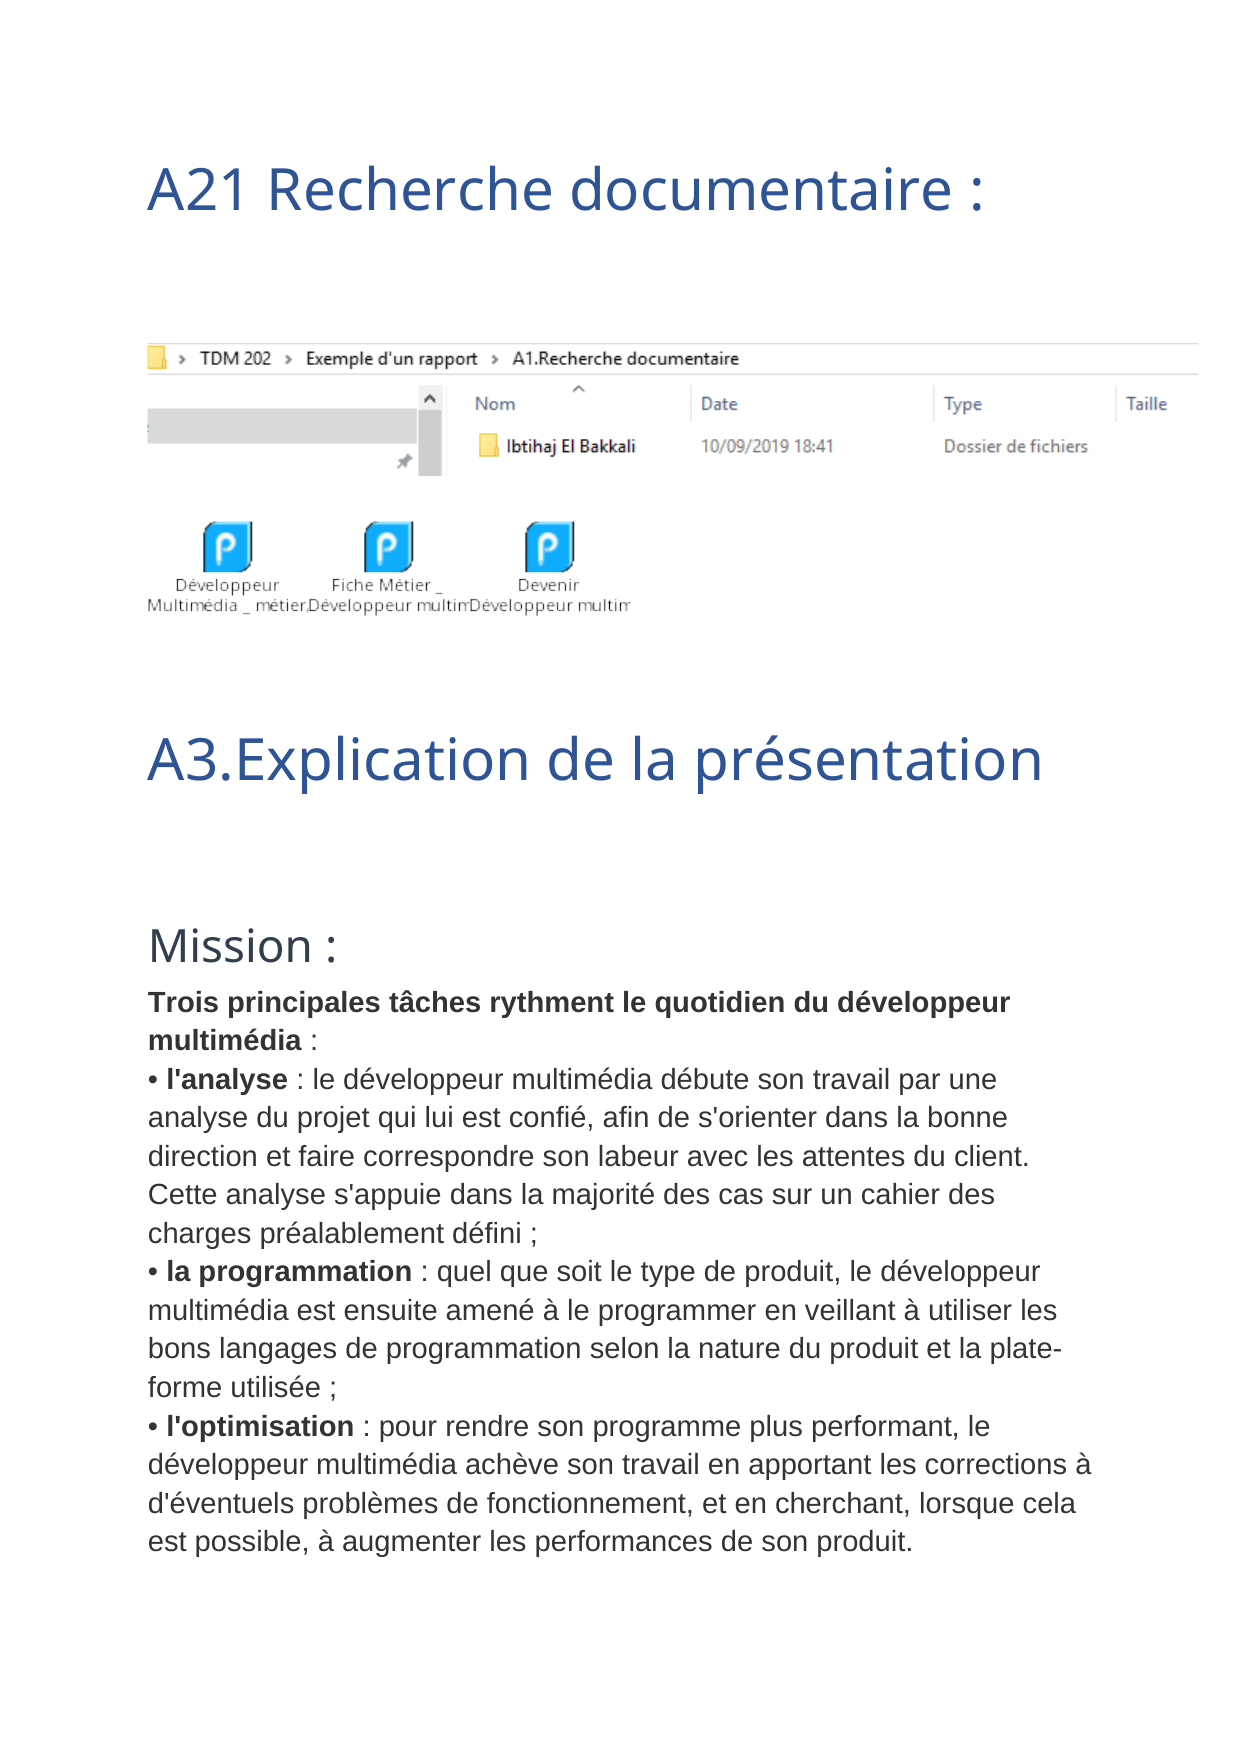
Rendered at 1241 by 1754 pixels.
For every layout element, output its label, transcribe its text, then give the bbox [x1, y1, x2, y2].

subtitle A21 Recherche documentaire : [148, 148, 1093, 227]
text Trois principales tâches rythment le quotidien du développeur multimédia : • l'analyse : le développeur multimédia débute son travail par une analyse du projet qui lui est confié, afin de s'orienter dans la bonne direction et faire correspondre son labeur avec les attentes du client. Cette analyse s'appuie dans la majorité des cas sur un cahier des charges préalablement défini ; • la programmation : quel que soit le type de produit, le développeur multimédia est ensuite amené à le programmer en veillant à utiliser les bons langages de programmation selon la nature du produit et la plate-forme utilisée ; • l'optimisation : pour rendre son programme plus performant, le développeur multimédia achève son travail en apportant les corrections à d'éventuels problèmes de fonctionnement, et en cherchant, lorsque cela est possible, à augmenter les performances de son produit. [148, 1481, 1093, 1558]
subtitle A3.Explication de la présentation [148, 717, 1093, 797]
text Mission : [148, 913, 1093, 975]
picture [147, 343, 1199, 476]
text Trois principales tâches rythment le quotidien du développeur multimédia : • l'analyse : le développeur multimédia débute son travail par une analyse du projet qui lui est confié, afin de s'orienter dans la bonne direction et faire correspondre son labeur avec les attentes du client. Cette analyse s'appuie dans la majorité des cas sur un cahier des charges préalablement défini ; • la programmation : quel que soit le type de produit, le développeur multimédia est ensuite amené à le programmer en veillant à utiliser les bons langages de programmation selon la nature du produit et la plate-forme utilisée ; • l'optimisation : pour rendre son programme plus performant, le développeur multimédia achève son travail en apportant les corrections à d'éventuels problèmes de fonctionnement, et en cherchant, lorsque cela est possible, à augmenter les performances de son produit. [148, 985, 1093, 1447]
